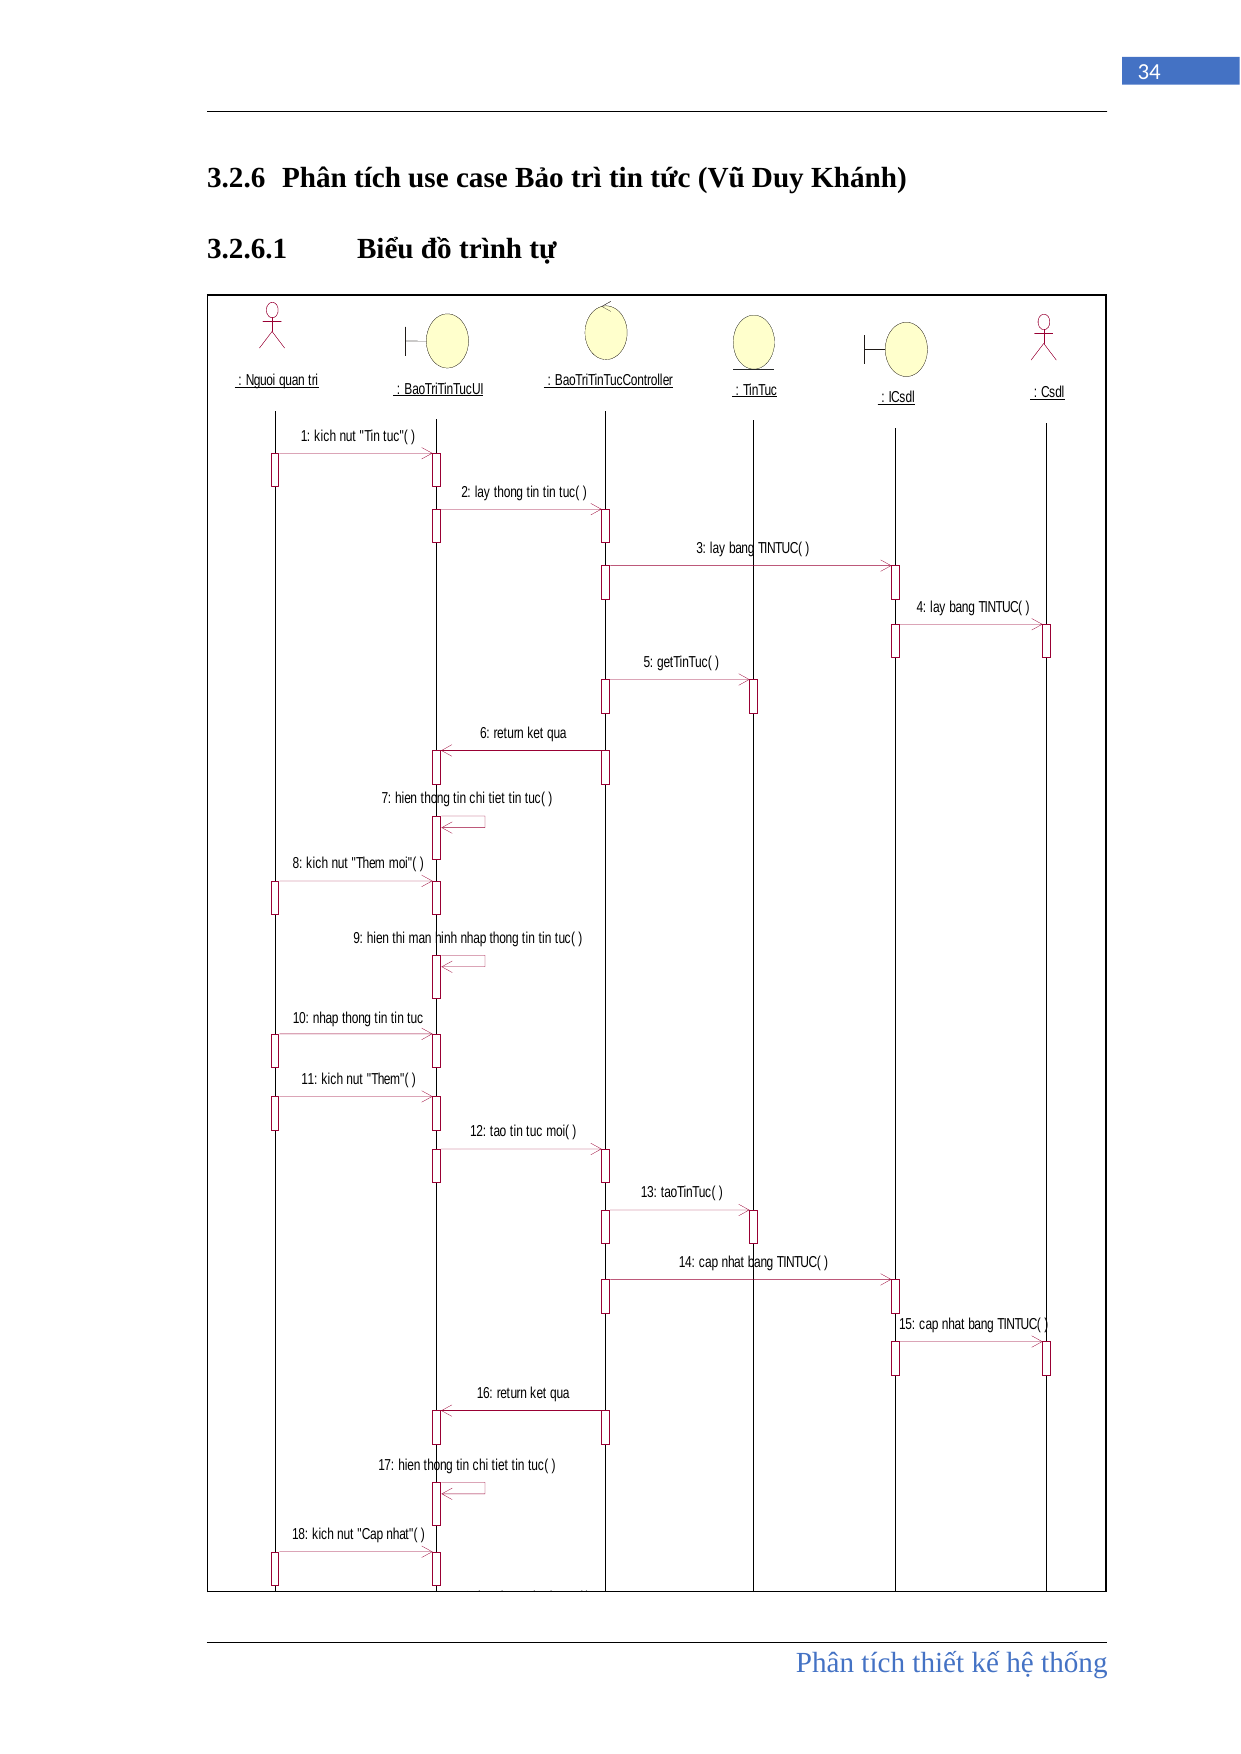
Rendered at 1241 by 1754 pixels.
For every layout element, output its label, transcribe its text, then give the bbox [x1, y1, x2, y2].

subtitle Biểu đồ trình tự [207, 231, 1107, 265]
subtitle Phân tích use case Bảo trì tin tức (Vũ Duy Khánh) [207, 160, 1107, 194]
